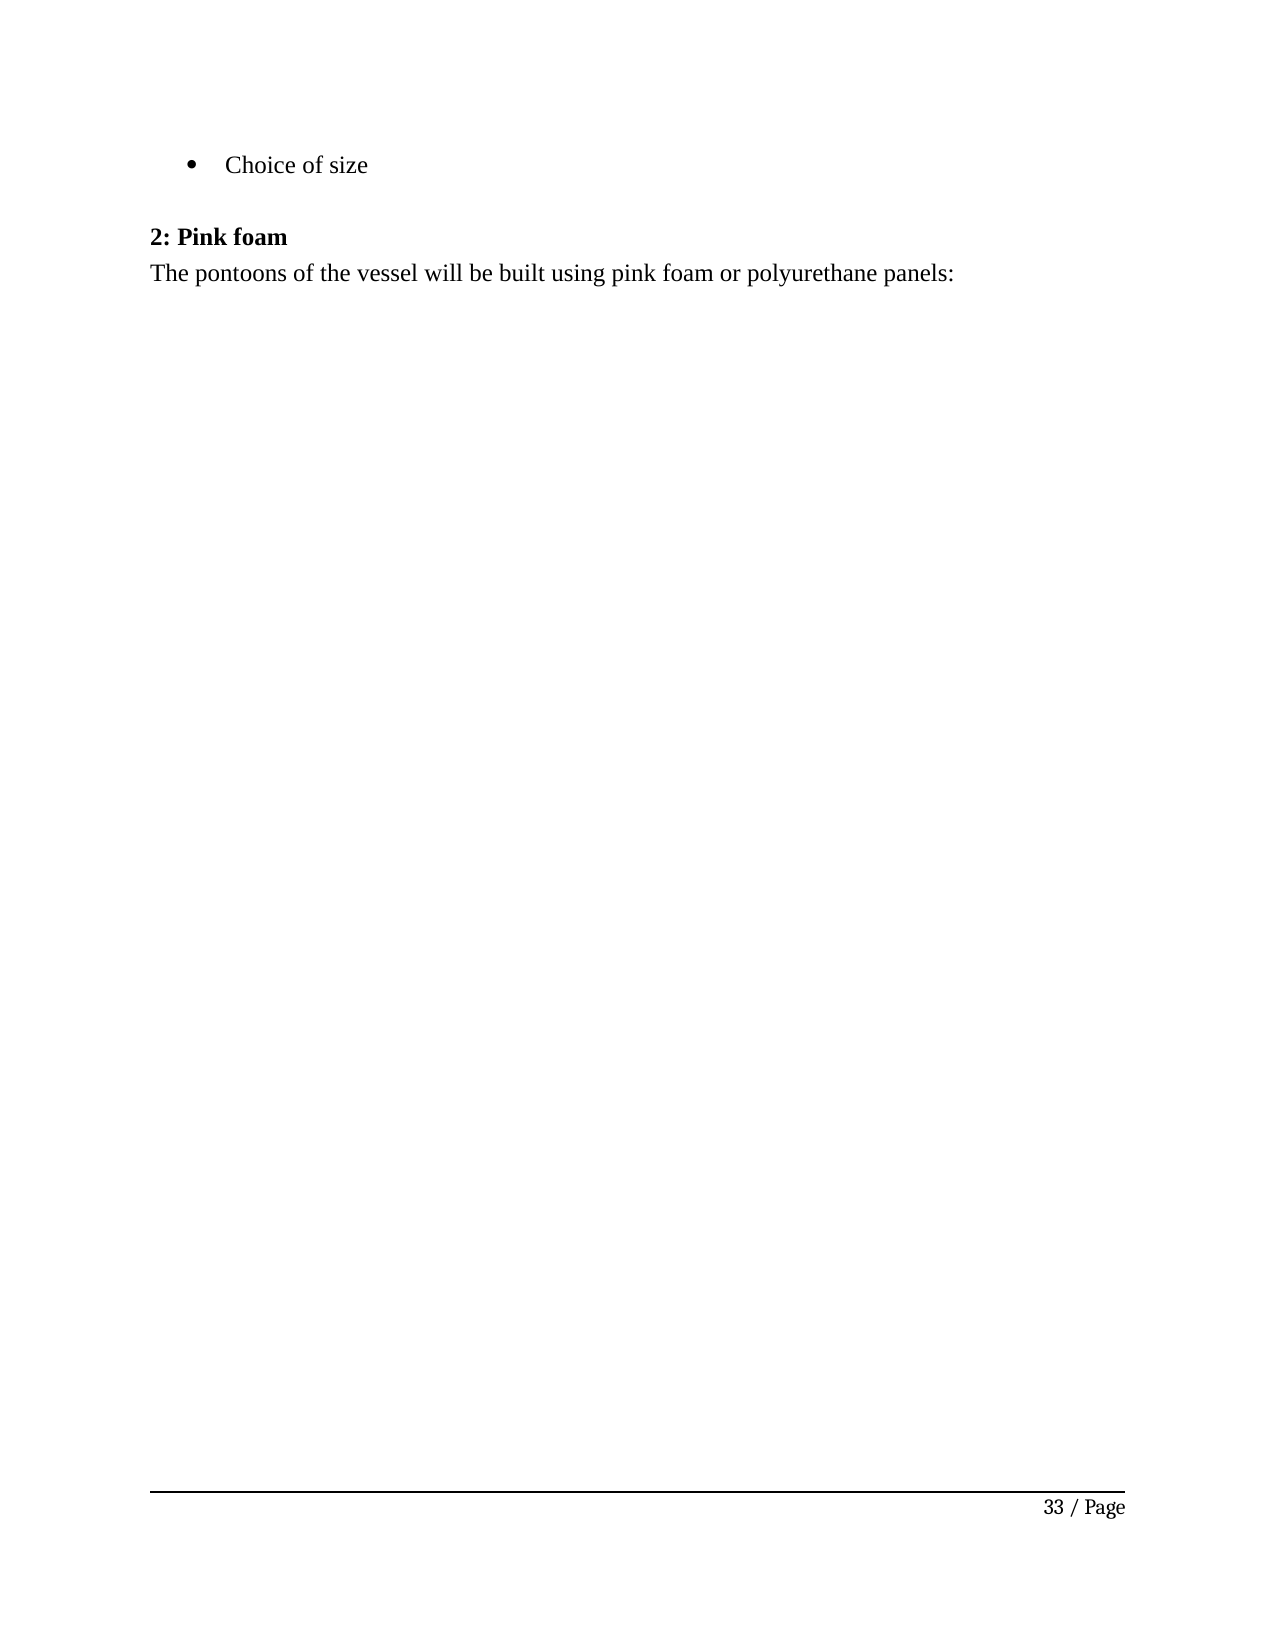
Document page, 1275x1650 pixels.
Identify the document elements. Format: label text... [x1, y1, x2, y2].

text 2: Pink foam [150, 222, 1125, 251]
list Choice of size [187, 150, 1125, 179]
text The pontoons of the vessel will be built using pink foam or polyurethane panels: [150, 258, 1125, 287]
